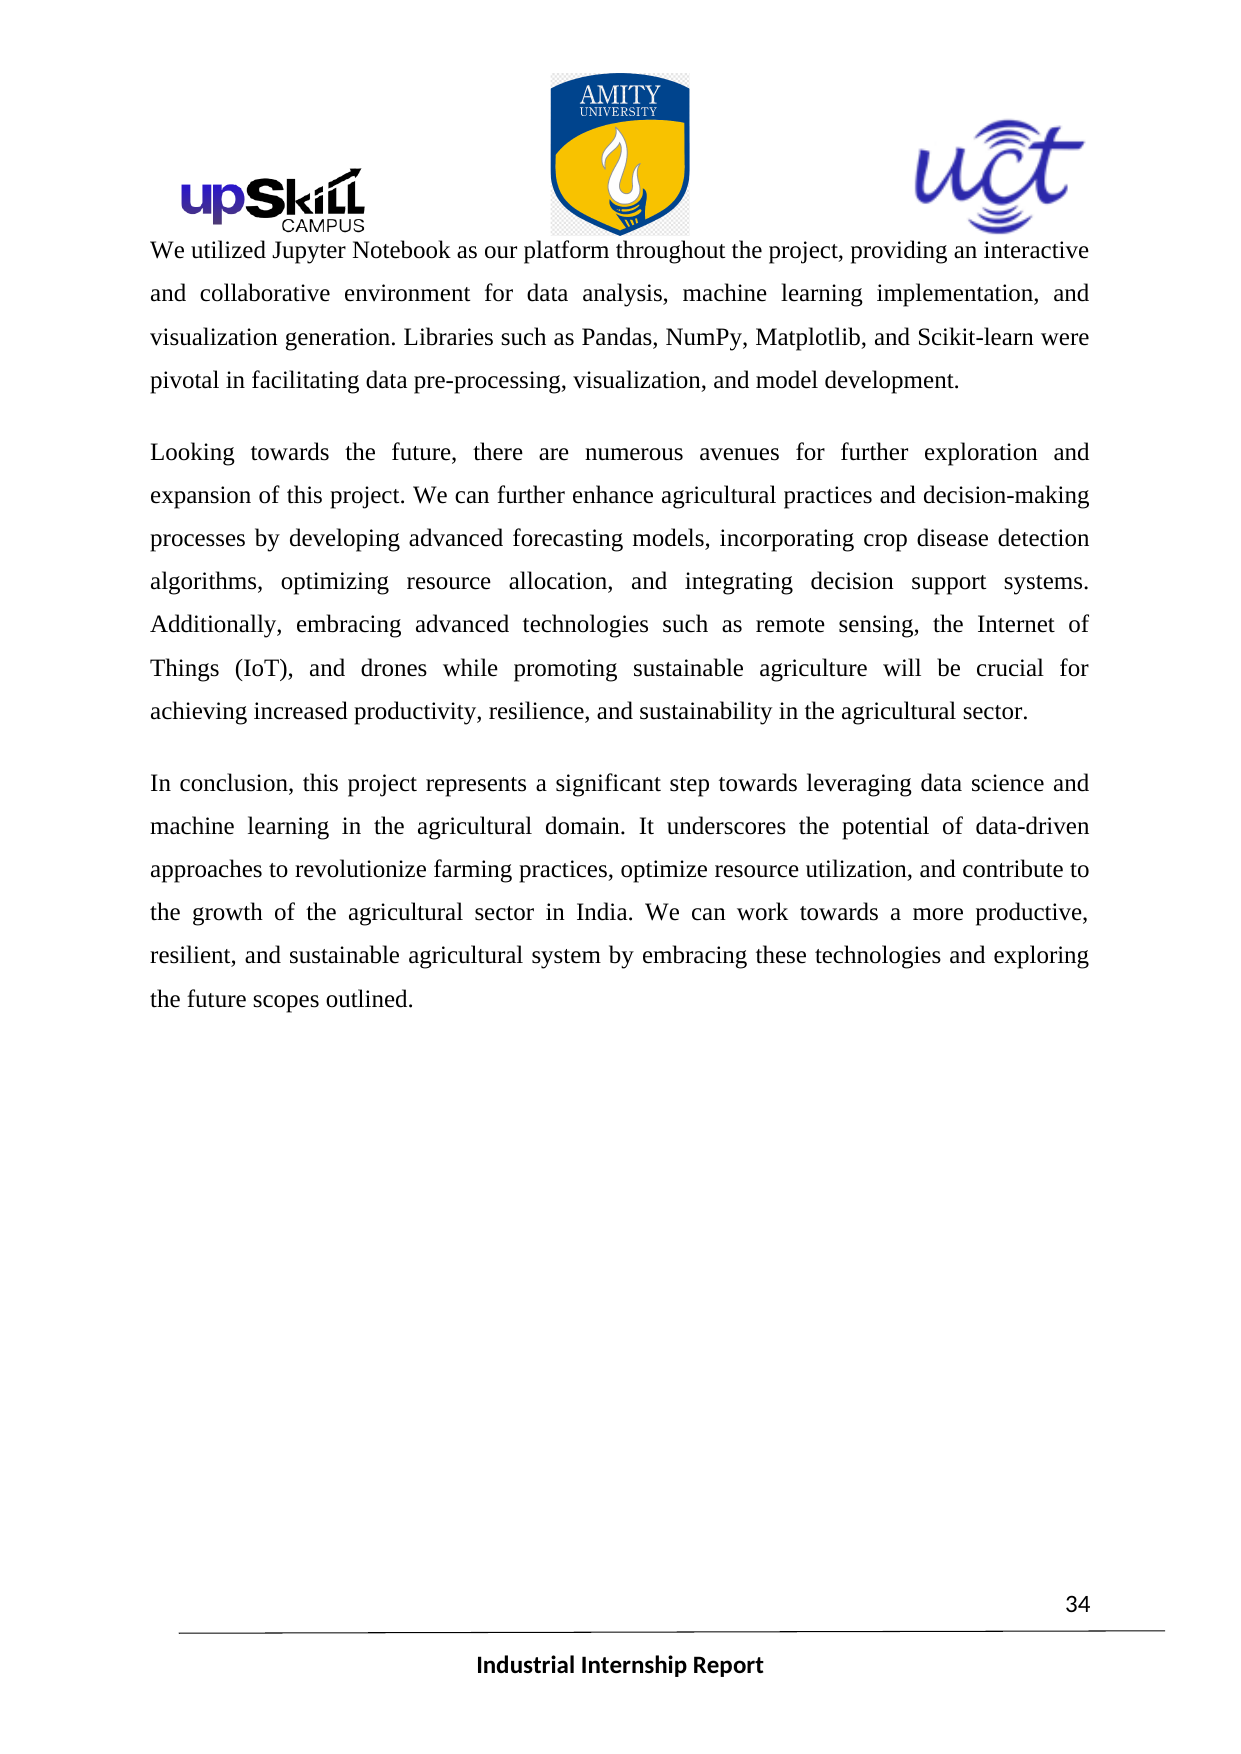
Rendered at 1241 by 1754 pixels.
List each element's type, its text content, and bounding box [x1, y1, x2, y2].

picture [550, 73, 690, 236]
text Looking towards the future, there are numerous avenues for further exploration and expansion of this project. We can further enhance agricultural practices and decision-making processes by developing advanced forecasting models, incorporating crop disease detection algorithms, optimizing resource allocation, and integrating decision support systems. Additionally, embracing advanced technologies such as remote sensing, the Internet of Things (IoT), and drones while promoting sustainable agriculture will be crucial for achieving increased productivity, resilience, and sustainability in the agricultural sector. [150, 437, 1090, 724]
picture [912, 110, 1091, 236]
picture [150, 155, 396, 236]
text We utilized Jupyter Notebook as our platform throughout the project, providing an interactive and collaborative environment for data analysis, machine learning implementation, and visualization generation. Libraries such as Pandas, NumPy, Matplotlib, and Scikit-learn were pivotal in facilitating data pre-processing, visualization, and model development. [150, 235, 1090, 393]
text In conclusion, this project represents a significant step towards leveraging data science and machine learning in the agricultural domain. It underscores the potential of data-driven approaches to revolutionize farming practices, optimize resource utilization, and contribute to the growth of the agricultural sector in India. We can work towards a more productive, resilient, and sustainable agricultural system by embracing these technologies and exploring the future scopes outlined. [150, 768, 1090, 1012]
